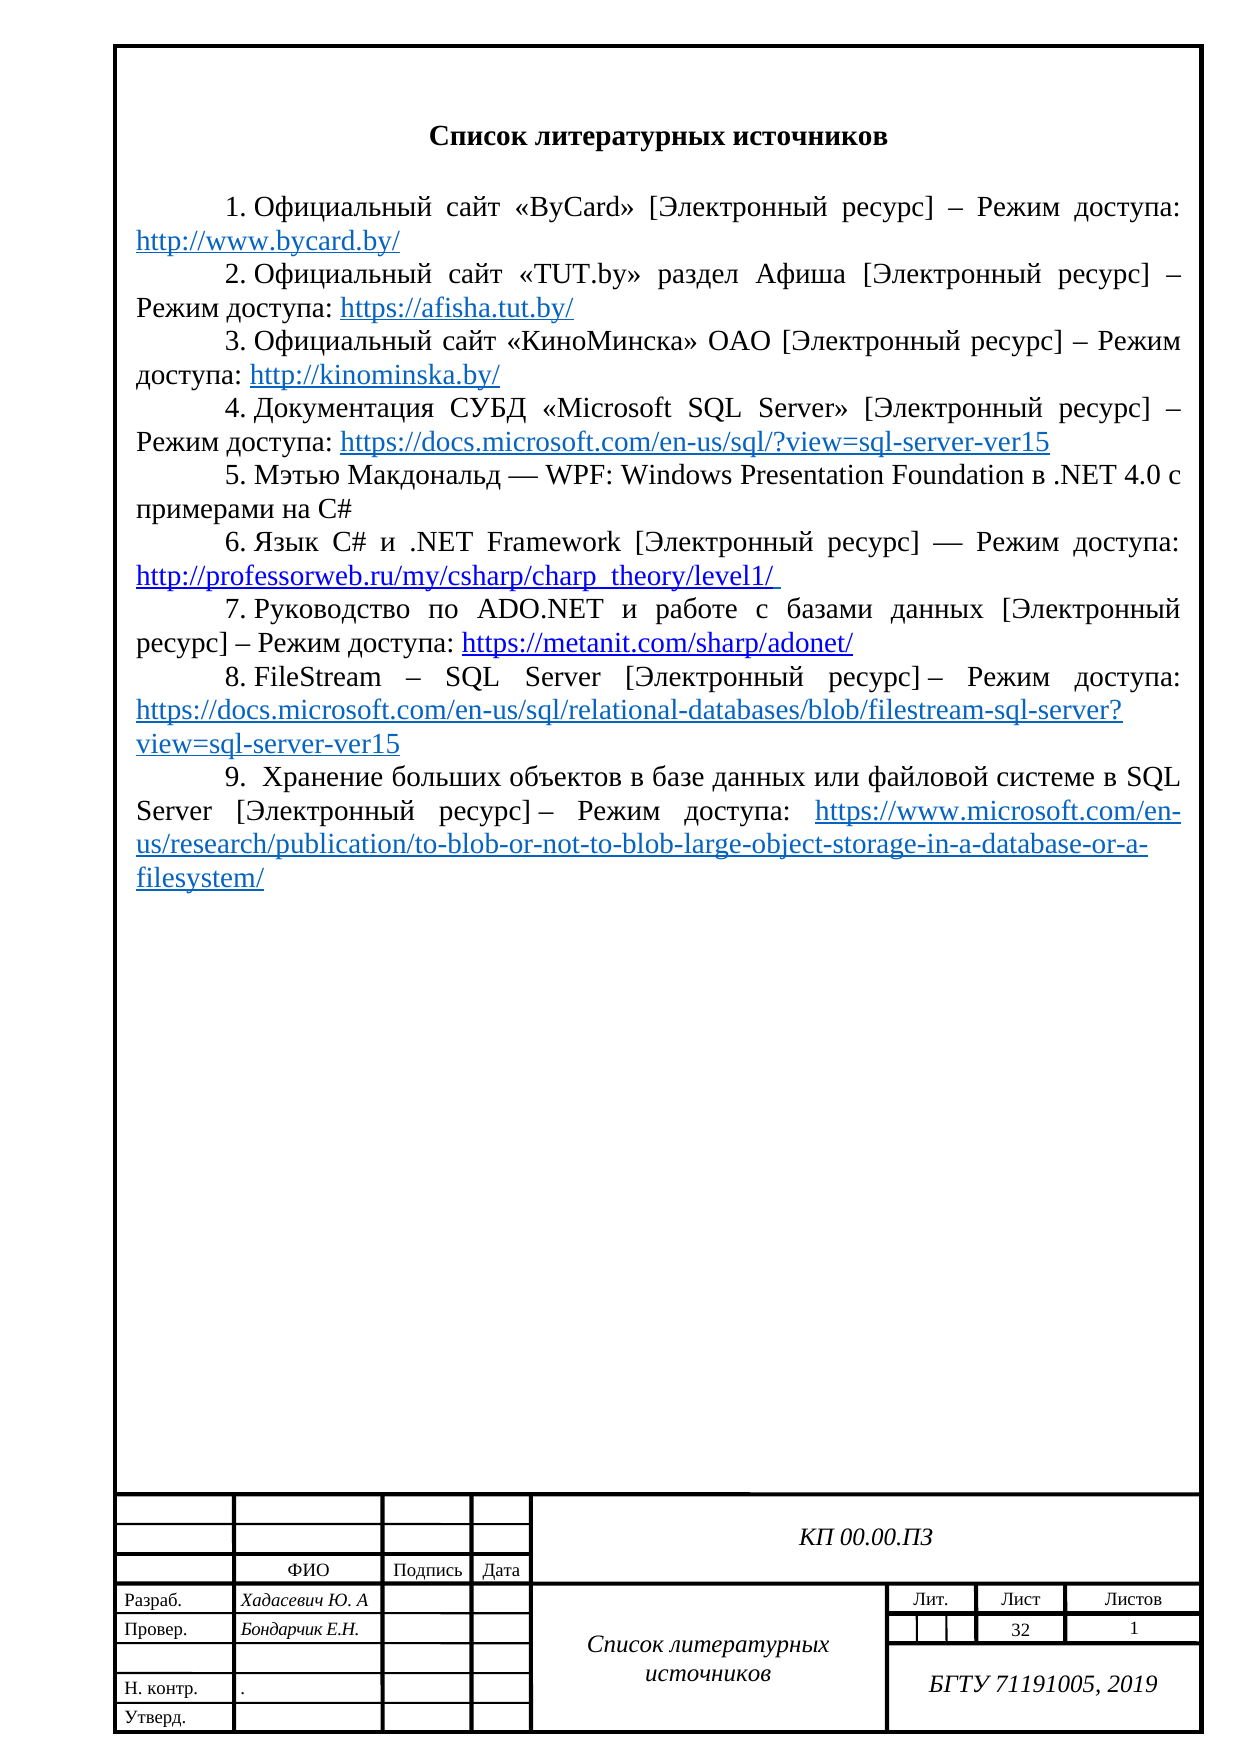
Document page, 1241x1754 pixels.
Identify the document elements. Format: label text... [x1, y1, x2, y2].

list Документация СУБД «Microsoft SQL Server» [Электронный ресурс] – Режим доступа: https://docs.microsoft.com/en-us/sql/?view=sql-server-ver15 [136, 390, 1181, 457]
text Список литературных источников [136, 118, 1181, 152]
list Язык C# и .NET Framework [Электронный ресурс] — Режим доступа: http://professorweb.ru/my/csharp/charp_theory/level1/ [136, 524, 1181, 592]
list Хранение больших объектов в базе данных или файловой системе в SQL Server [Электронный ресурс] – Режим доступа: https://www.microsoft.com/en-us/research/publication/to-blob-or-not-to-blob-large-object-storage-in-a-database-or-a-filesystem/ [136, 759, 1181, 893]
list Официальный сайт «ByCard» [Электронный ресурс] – Режим доступа: http://www.bycard.by/ [136, 189, 1181, 256]
list Мэтью Макдональд — WPF: Windows Presentation Foundation в .NET 4.0 с примерами на C# [136, 457, 1181, 524]
list FileStream – SQL Server [Электронный ресурс] – Режим доступа: https://docs.microsoft.com/en-us/sql/relational-databases/blob/filestream-sql-server?view=sql-server-ver15 [136, 659, 1181, 759]
list Официальный сайт «КиноМинска» ОАО [Электронный ресурс] – Режим доступа: http://kinominska.by/ [136, 323, 1181, 390]
list Официальный сайт «TUT.by» раздел Афиша [Электронный ресурс] – Режим доступа: https://afisha.tut.by/ [136, 256, 1181, 323]
list Руководство по ADO.NET и работе с базами данных [Электронный ресурс] – Режим доступа: https://metanit.com/sharp/adonet/ [136, 592, 1181, 659]
